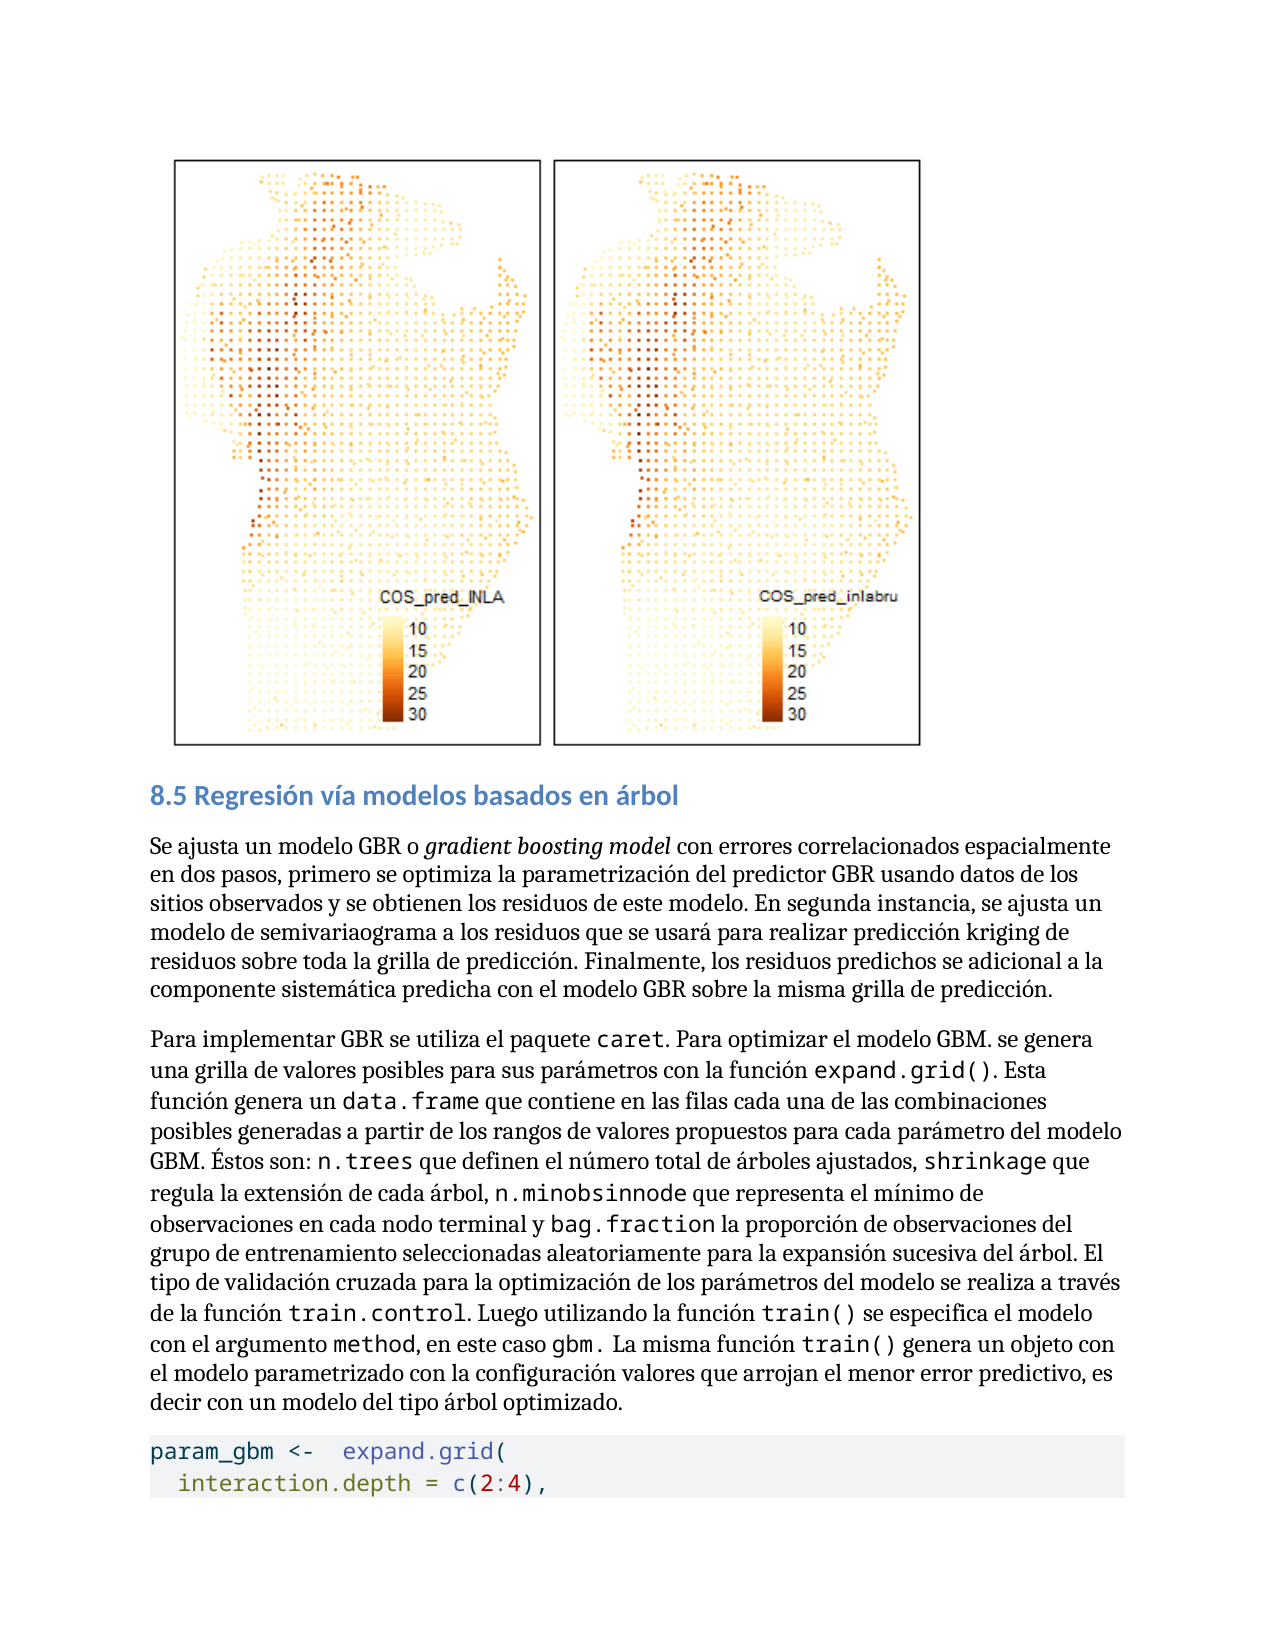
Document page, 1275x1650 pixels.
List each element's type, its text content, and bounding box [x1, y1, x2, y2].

text Para implementar GBR se utiliza el paquete caret. Para optimizar el modelo GBM. se genera una grilla de valores posibles para sus parámetros con la función expand.grid(). Esta función genera un data.frame que contiene en las filas cada una de las combinaciones posibles generadas a partir de los rangos de valores propuestos para cada parámetro del modelo GBM. Éstos son: n.trees que definen el número total de árboles ajustados, shrinkage que regula la extensión de cada árbol, n.minobsinnode que representa el mínimo de observaciones en cada nodo terminal y bag.fraction la proporción de observaciones del grupo de entrenamiento seleccionadas aleatoriamente para la expansión sucesiva del árbol. El tipo de validación cruzada para la optimización de los parámetros del modelo se realiza a través de la función train.control. Luego utilizando la función train() se especifica el modelo con el argumento method, en este caso gbm. La misma función train() genera un objeto con el modelo parametrizado con la configuración valores que arrojan el menor error predictivo, es decir con un modelo del tipo árbol optimizado. [150, 1023, 1125, 1417]
picture [168, 150, 927, 757]
text Se ajusta un modelo GBR o gradient boosting model con errores correlacionados espacialmente en dos pasos, primero se optimiza la parametrización del predictor GBR usando datos de los sitios observados y se obtienen los residuos de este modelo. En segunda instancia, se ajusta un modelo de semivariaograma a los residuos que se usará para realizar predicción kriging de residuos sobre toda la grilla de predicción. Finalmente, los residuos predichos se adicional a la componente sistemática predicha con el modelo GBR sobre la misma grilla de predicción. [150, 832, 1125, 1004]
subtitle 8.5 Regresión vía modelos basados en árbol [150, 777, 1125, 813]
